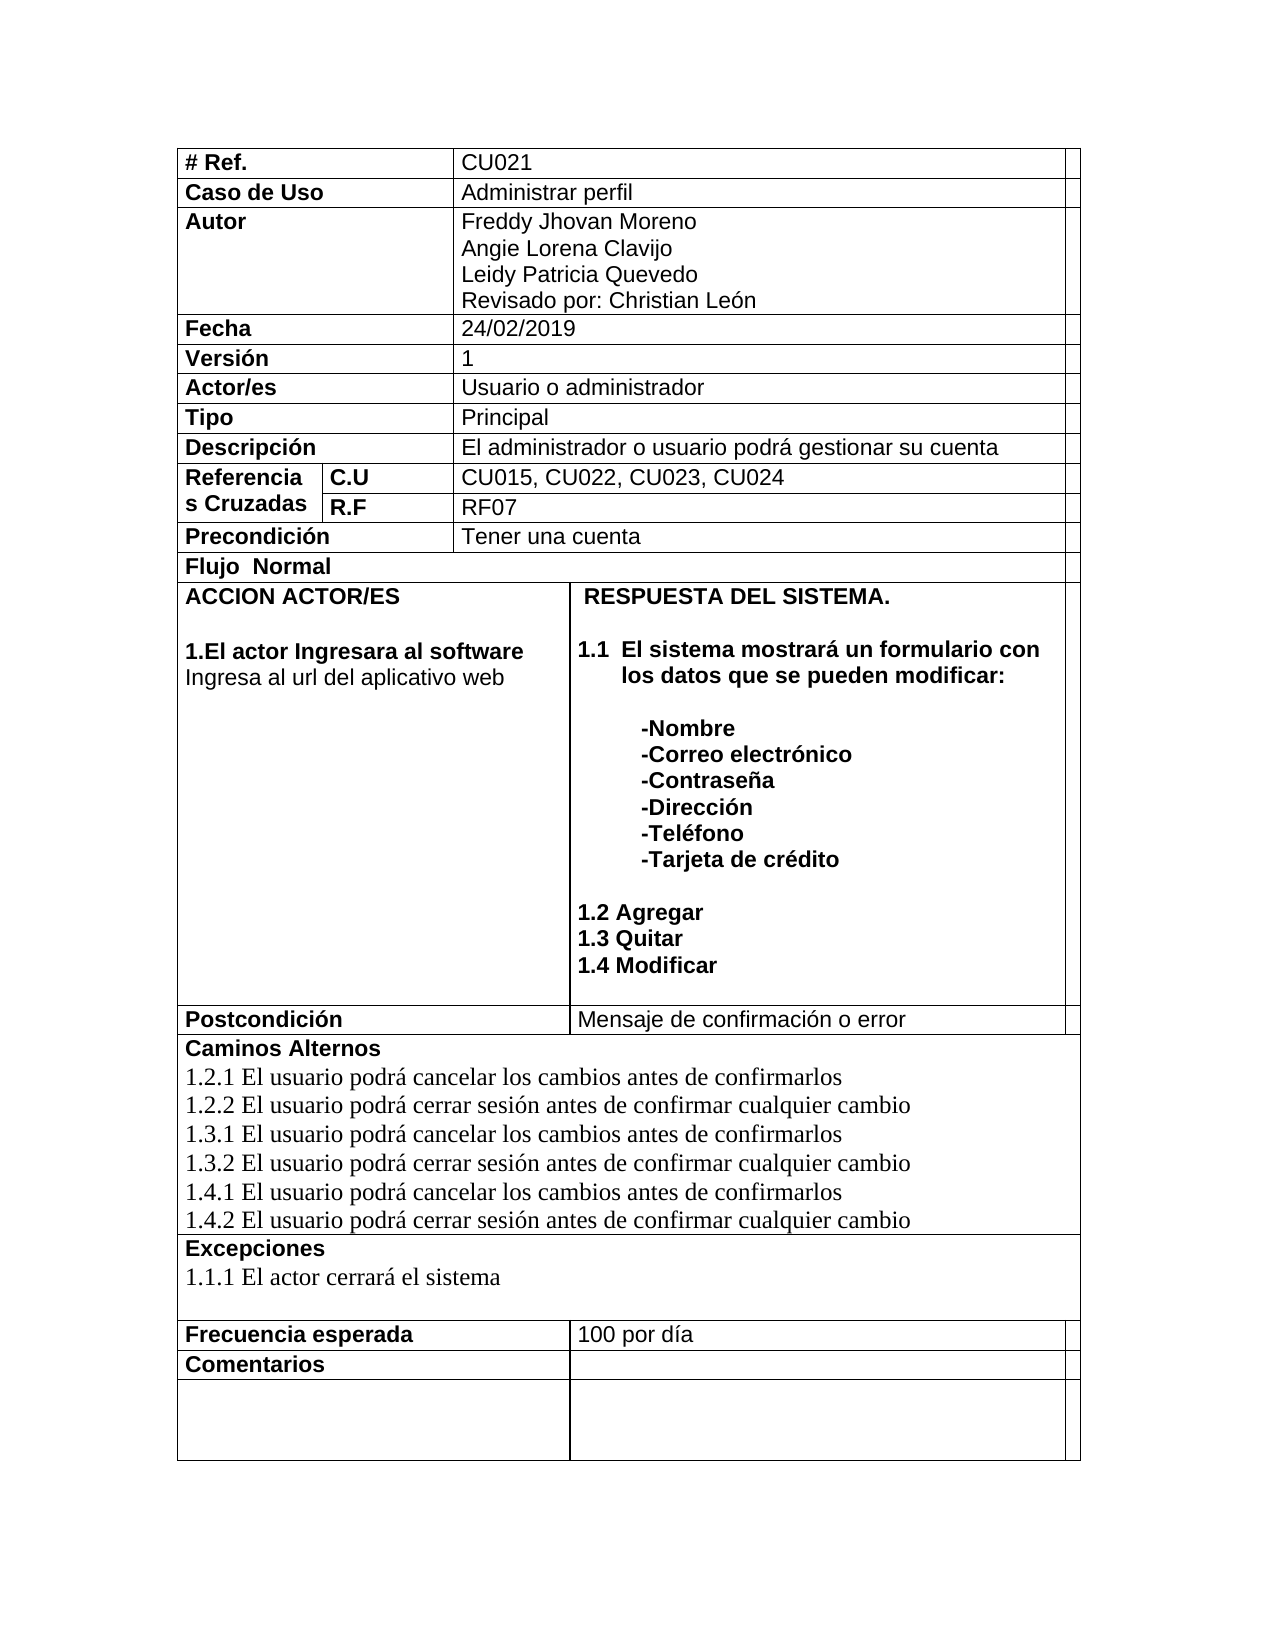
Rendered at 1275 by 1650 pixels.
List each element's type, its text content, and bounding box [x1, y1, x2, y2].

table_cell Frecuencia esperada [178, 1321, 569, 1349]
table_header CU021 [454, 149, 1065, 177]
table_cell 100 por día [571, 1321, 1065, 1349]
table_cell [1066, 523, 1080, 552]
table_cell [1066, 553, 1080, 582]
table_cell Usuario o administrador [454, 374, 1065, 403]
table_cell [1066, 345, 1080, 373]
table_cell 1 [454, 345, 1065, 373]
table_cell [571, 1380, 1065, 1459]
table_cell ACCION ACTOR/ES 1.El actor Ingresara al software Ingresa al url del aplicativo web [178, 583, 569, 1004]
table_cell [571, 1351, 1065, 1379]
table_cell Flujo Normal [178, 553, 1065, 582]
table_cell C.U [323, 464, 453, 492]
table_cell Descripción [178, 434, 453, 463]
table_cell El administrador o usuario podrá gestionar su cuenta [454, 434, 1065, 463]
table_cell 24/02/2019 [454, 315, 1065, 343]
table_cell [1066, 208, 1080, 314]
table_cell RESPUESTA DEL SISTEMA. El sistema mostrará un formulario con los datos que se pueden modificar: -Nombre -Correo electrónico -Contraseña -Dirección -Teléfono -Tarjeta de crédito 1.2 Agregar 1.3 Quitar 1.4 Modificar [571, 583, 1065, 1004]
table_cell [1066, 464, 1080, 492]
table_cell R.F [323, 494, 453, 522]
table_cell Comentarios [178, 1351, 569, 1379]
table_header [1066, 149, 1080, 177]
table_cell Administrar perfil [454, 179, 1065, 207]
table_cell [1066, 1351, 1080, 1379]
table_cell RF07 [454, 494, 1065, 522]
table_cell [1066, 1380, 1080, 1459]
table_cell Mensaje de confirmación o error [571, 1006, 1065, 1034]
table_cell Caso de Uso [178, 179, 453, 207]
table_cell Fecha [178, 315, 453, 343]
table_cell [1066, 1006, 1080, 1034]
table_cell [1066, 1321, 1080, 1349]
table_cell Excepciones 1.1.1 El actor cerrará el sistema [178, 1235, 1080, 1320]
table_cell [1066, 179, 1080, 207]
table_header # Ref. [178, 149, 453, 177]
table_cell Referencias Cruzadas [178, 464, 322, 522]
table_cell [1066, 315, 1080, 343]
table_cell Caminos Alternos 1.2.1 El usuario podrá cancelar los cambios antes de confirmarlos 1.2.2 El usuario podrá cerrar sesión antes de confirmar cualquier cambio 1.3.1 El usuario podrá cancelar los cambios antes de confirmarlos 1.3.2 El usuario podrá cerrar sesión antes de confirmar cualquier cambio 1.4.1 El usuario podrá cancelar los cambios antes de confirmarlos 1.4.2 El usuario podrá cerrar sesión antes de confirmar cualquier cambio [178, 1035, 1080, 1234]
table_cell [1066, 434, 1080, 463]
table_cell [178, 1380, 569, 1459]
table_cell Precondición [178, 523, 453, 552]
table_cell [1066, 404, 1080, 433]
table_cell [1066, 494, 1080, 522]
table_cell CU015, CU022, CU023, CU024 [454, 464, 1065, 492]
table_cell [1066, 374, 1080, 403]
table_cell Autor [178, 208, 453, 314]
table_cell Tipo [178, 404, 453, 433]
table_cell Principal [454, 404, 1065, 433]
table_cell Freddy Jhovan Moreno Angie Lorena Clavijo Leidy Patricia Quevedo Revisado por: Christian León [454, 208, 1065, 314]
table_cell [1066, 583, 1080, 1004]
table_cell Tener una cuenta [454, 523, 1065, 552]
table_cell Postcondición [178, 1006, 569, 1034]
table_cell Versión [178, 345, 453, 373]
table_cell Actor/es [178, 374, 453, 403]
